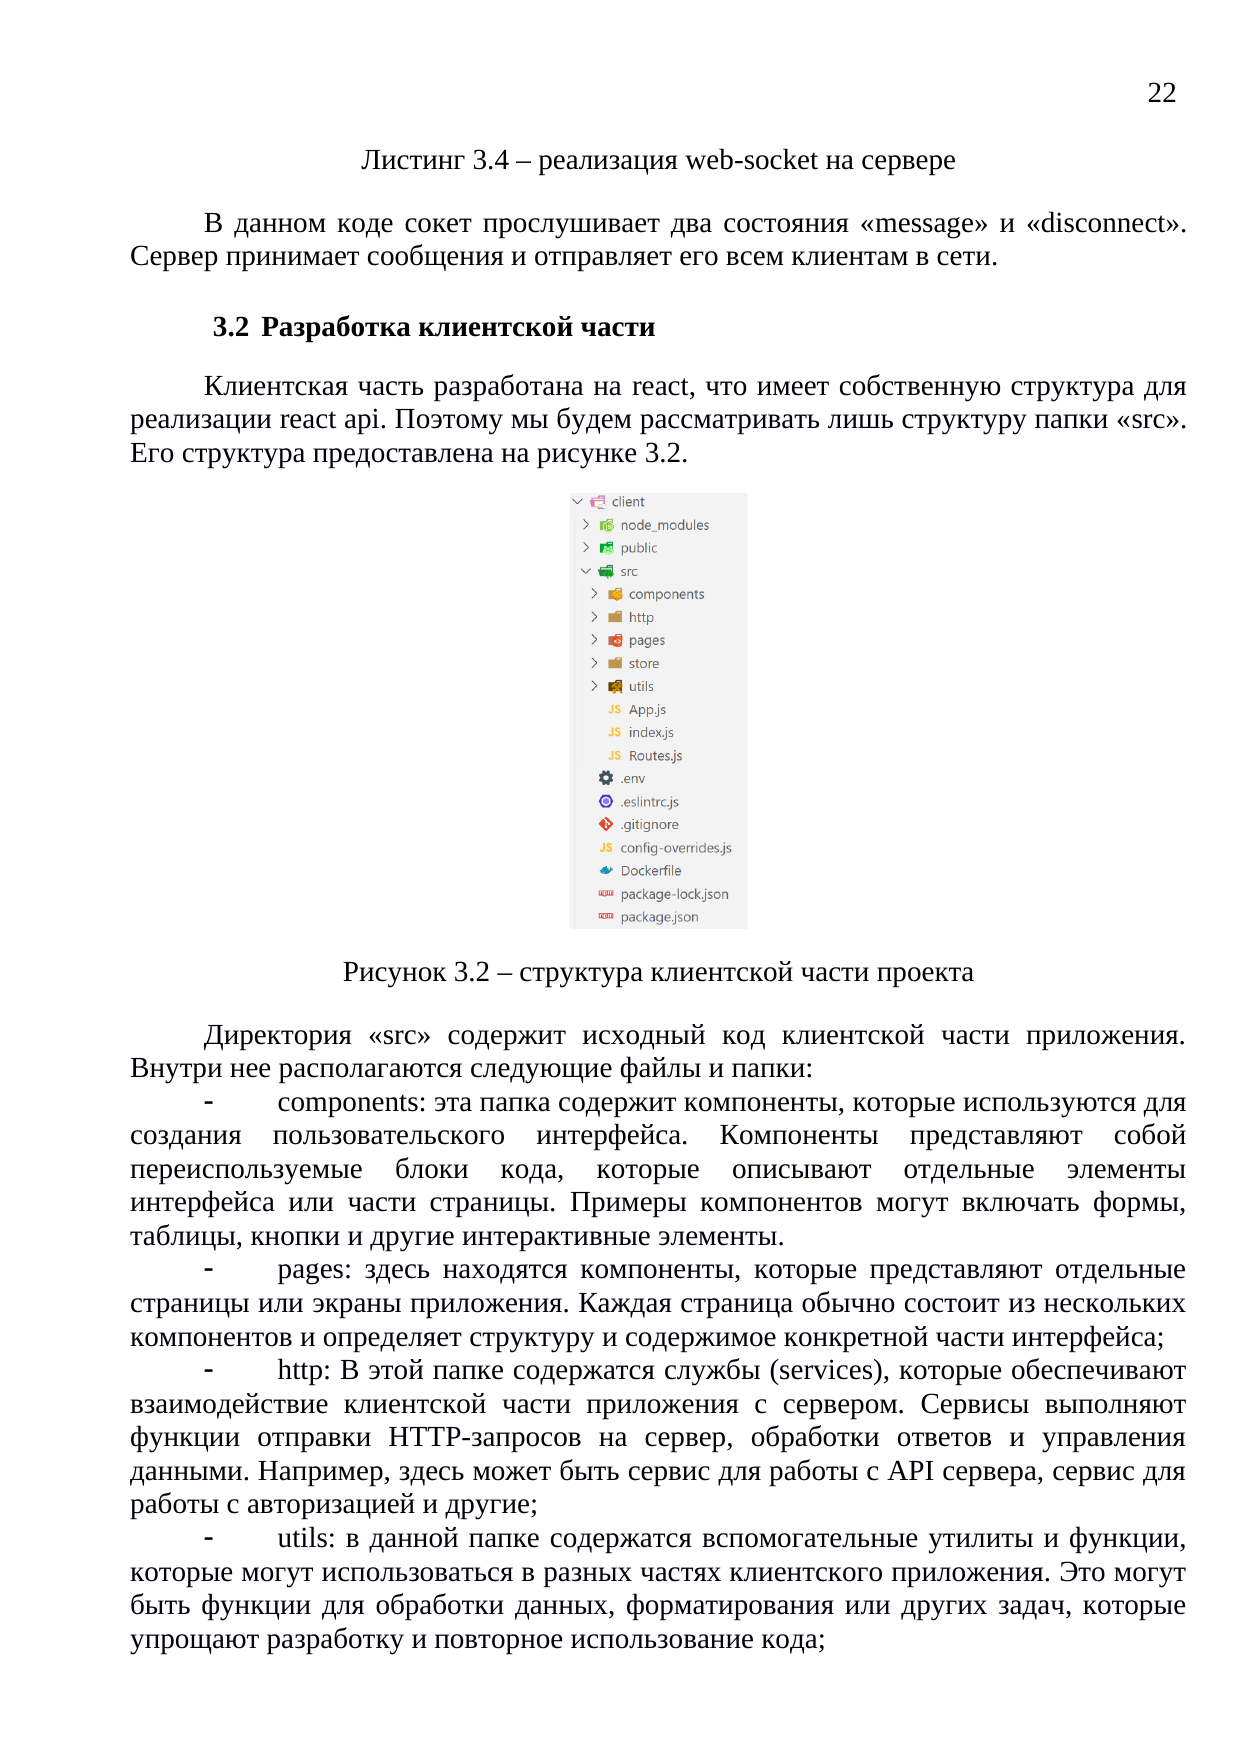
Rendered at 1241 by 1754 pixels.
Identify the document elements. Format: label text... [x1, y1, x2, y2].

text В данном коде сокет прослушивает два состояния «message» и «disconnect». Сервер принимает сообщения и отправляет его всем клиентам в сети. [130, 205, 1187, 272]
text Рисунок 3.2 – структура клиентской части проекта [130, 954, 1187, 988]
list components: эта папка содержит компоненты, которые используются для создания пользовательского интерфейса. Компоненты представляют собой переиспользуемые блоки кода, которые описывают отдельные элементы интерфейса или части страницы. Примеры компонентов могут включать формы, таблицы, кнопки и другие интерактивные элементы. [130, 1084, 1187, 1252]
subtitle Разработка клиентской части [213, 309, 1187, 343]
list utils: в данной папке содержатся вспомогательные утилиты и функции, которые могут использоваться в разных частях клиентского приложения. Это могут быть функции для обработки данных, форматирования или других задач, которые упрощают разработку и повторное использование кода; [130, 1520, 1187, 1654]
text Листинг 3.4 – реализация web-socket на сервере [130, 142, 1187, 176]
list http: В этой папке содержатся службы (services), которые обеспечивают взаимодействие клиентской части приложения с сервером. Сервисы выполняют функции отправки HTTP-запросов на сервер, обработки ответов и управления данными. Например, здесь может быть сервис для работы с API сервера, сервис для работы с авторизацией и другие; [130, 1352, 1187, 1520]
list Директория «src» содержит исходный код клиентской части приложения. Внутри нее располагаются следующие файлы и папки: [130, 1017, 1187, 1084]
picture [569, 493, 748, 929]
text Клиентская часть разработана на react, что имеет собственную структура для реализации react api. Поэтому мы будем рассматривать лишь структуру папки «srс». Его структура предоставлена на рисунке 3.2. [130, 368, 1187, 468]
list pages: здесь находятся компоненты, которые представляют отдельные страницы или экраны приложения. Каждая страница обычно состоит из нескольких компонентов и определяет структуру и содержимое конкретной части интерфейса; [130, 1252, 1187, 1352]
